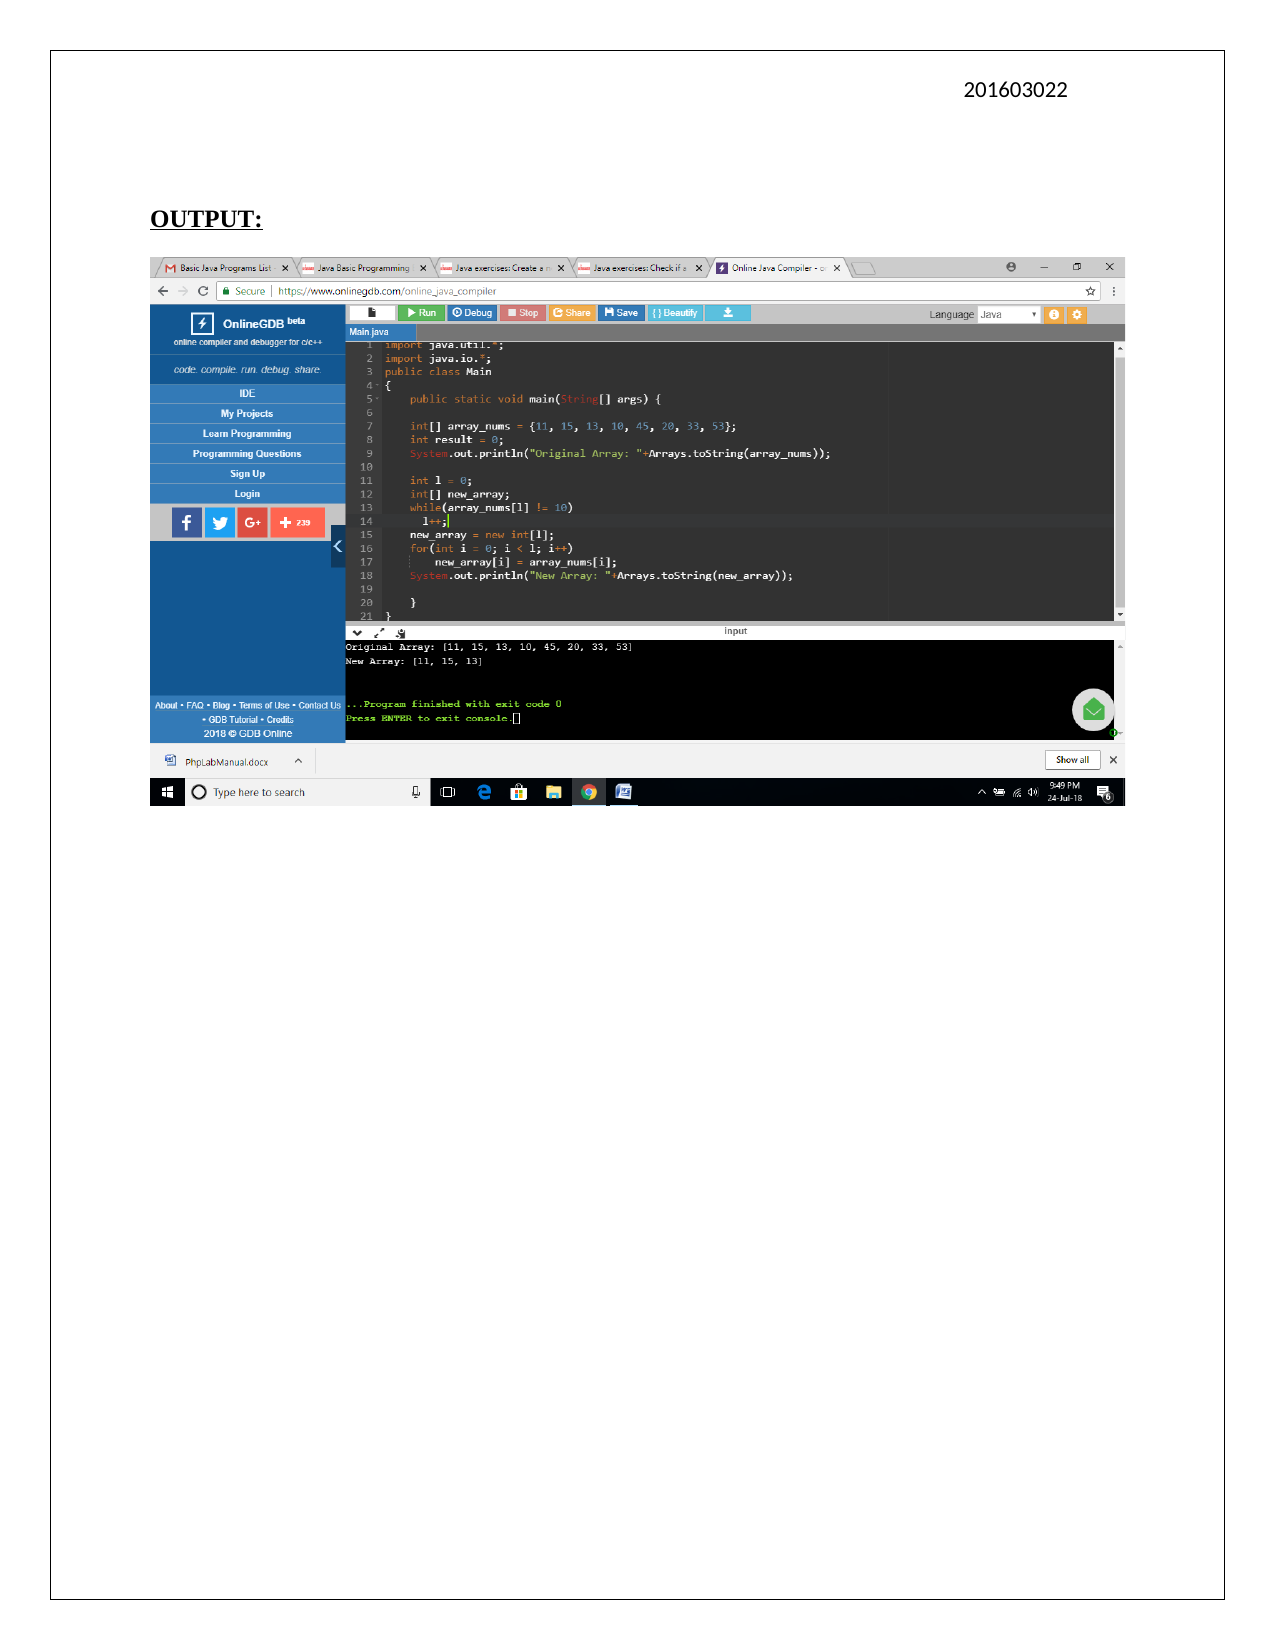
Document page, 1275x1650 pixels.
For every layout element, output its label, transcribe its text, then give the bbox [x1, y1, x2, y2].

text OUTPUT: [150, 204, 1125, 233]
picture [150, 257, 1125, 806]
